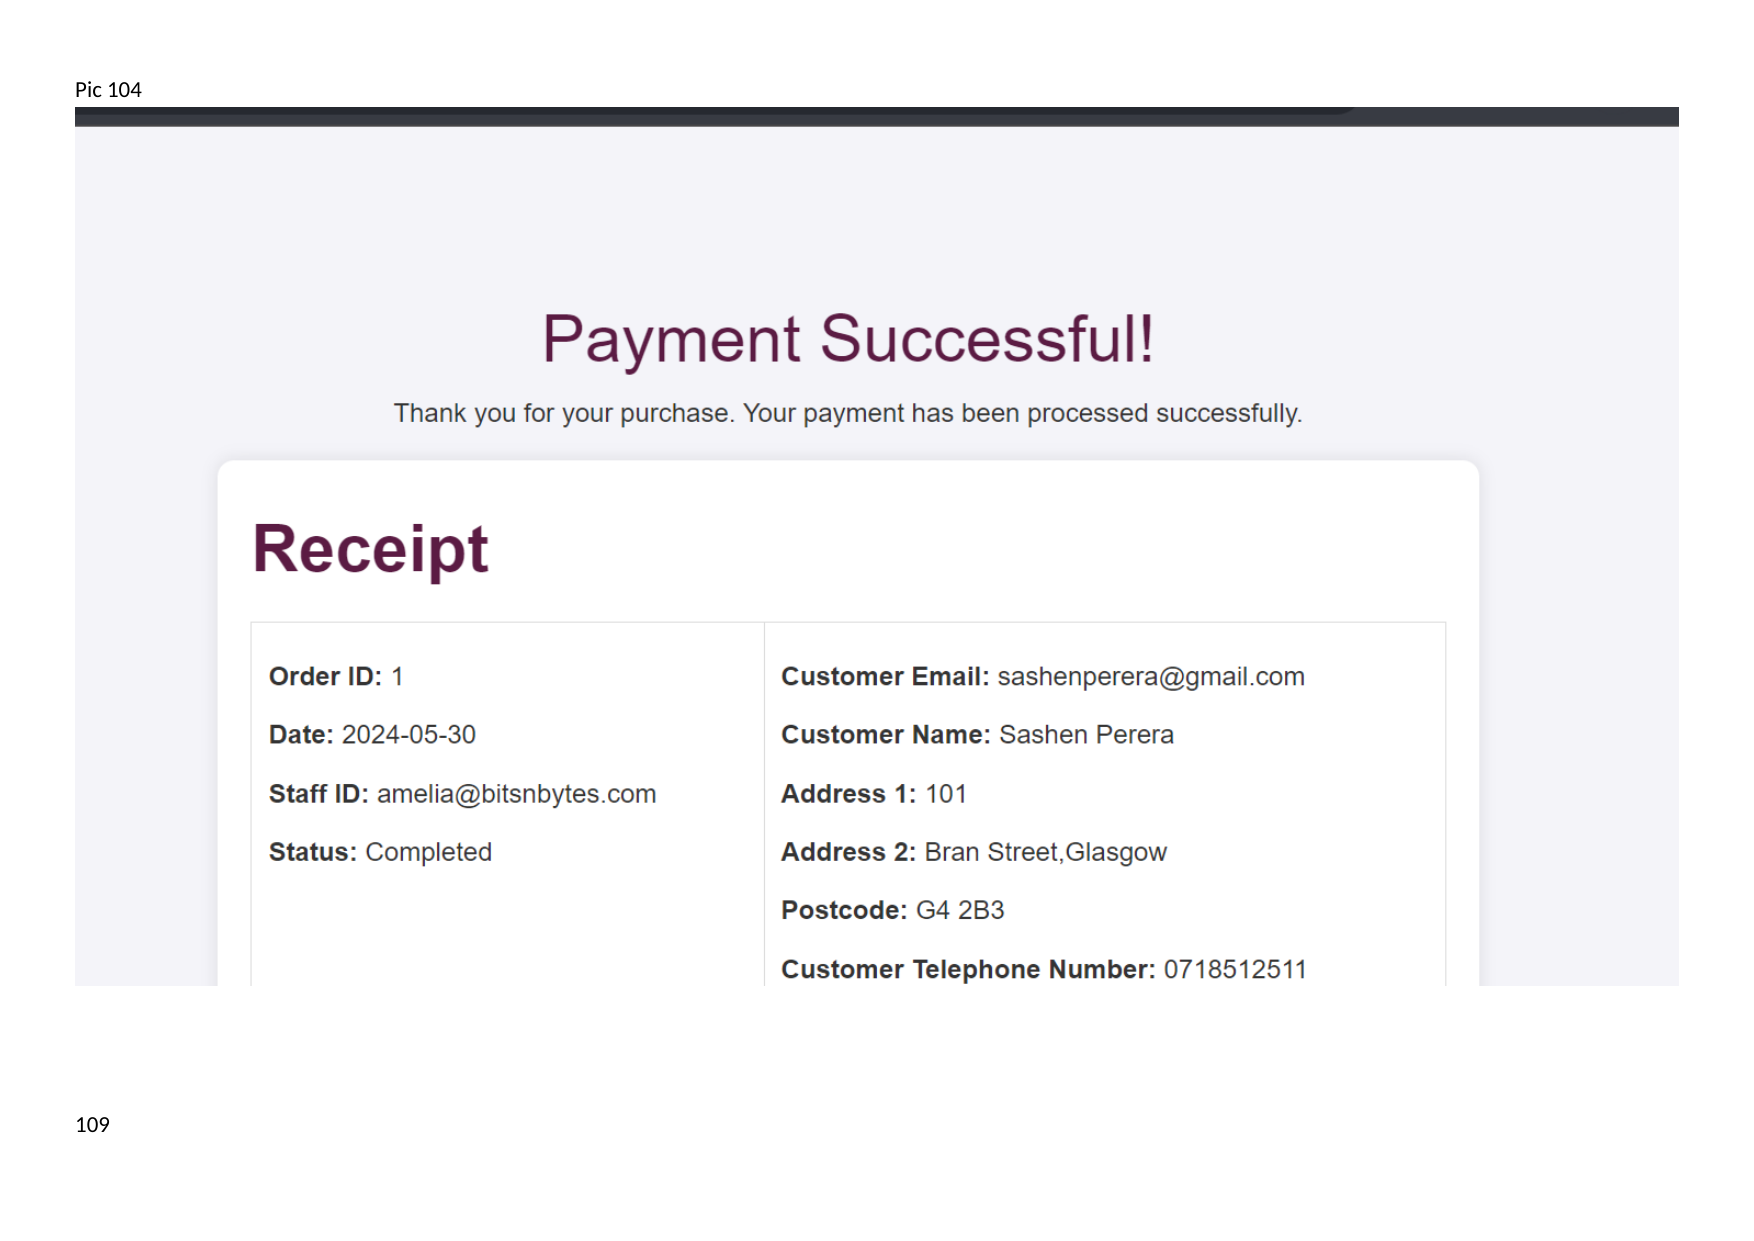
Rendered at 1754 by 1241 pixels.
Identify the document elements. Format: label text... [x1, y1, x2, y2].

picture [75, 107, 1679, 986]
text Pic 104 [75, 75, 1679, 107]
